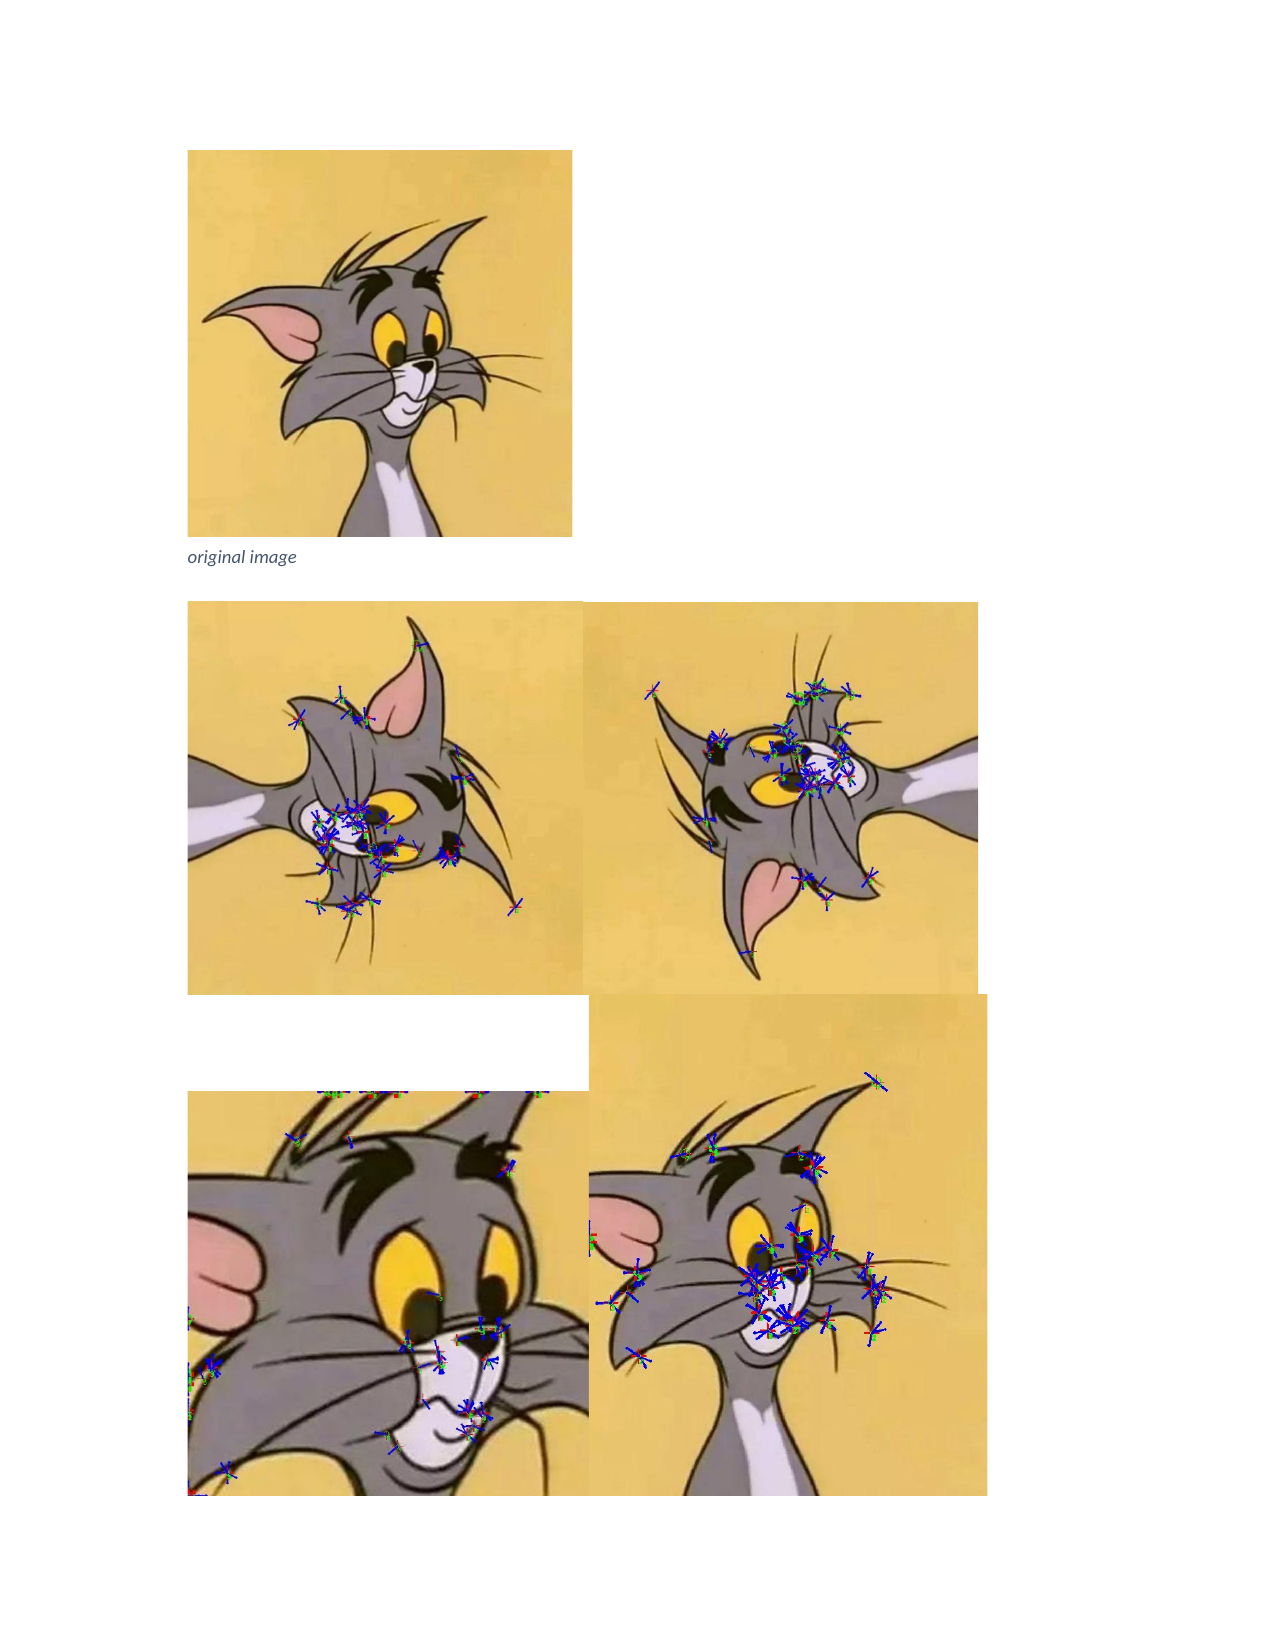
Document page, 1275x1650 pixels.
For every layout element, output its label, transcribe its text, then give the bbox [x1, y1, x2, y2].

text original image [187, 545, 1087, 568]
picture [187, 150, 573, 537]
picture [187, 601, 988, 1496]
